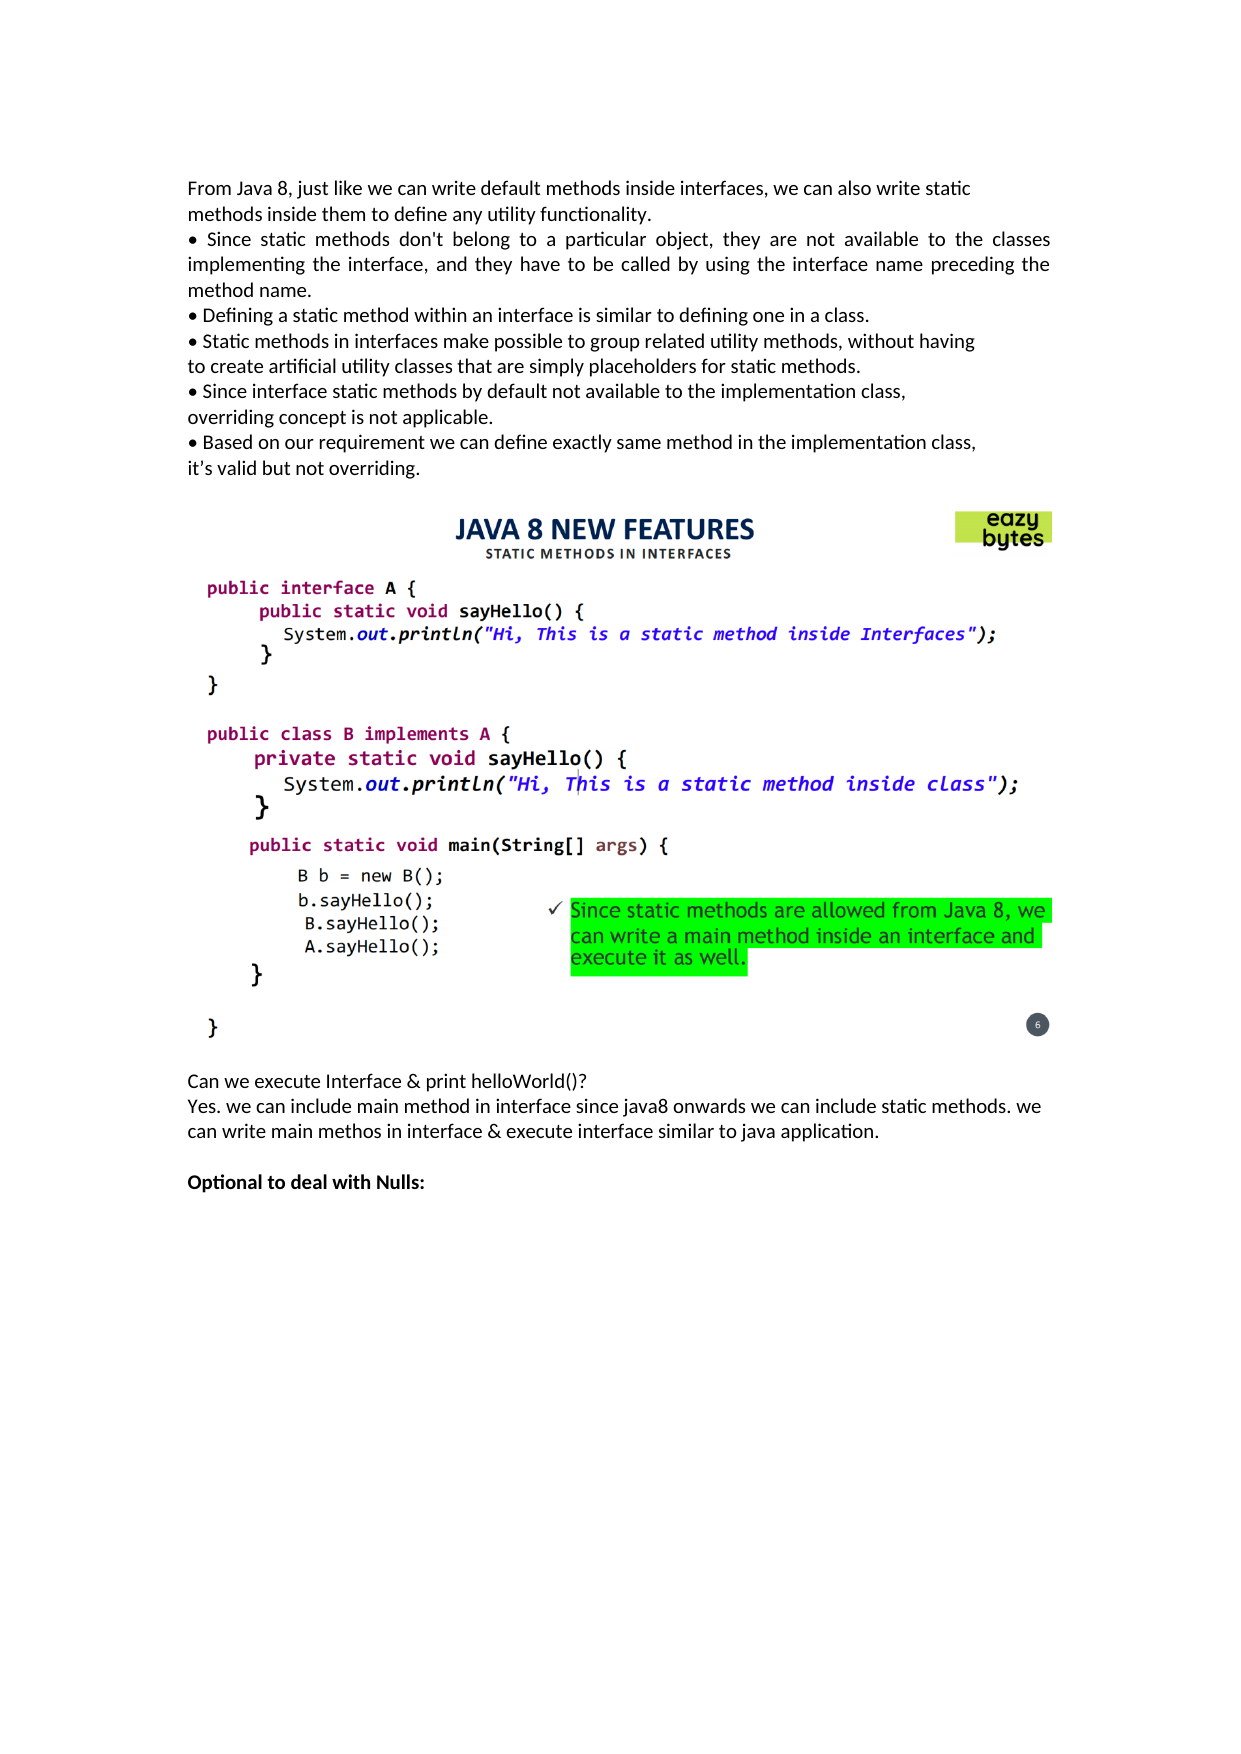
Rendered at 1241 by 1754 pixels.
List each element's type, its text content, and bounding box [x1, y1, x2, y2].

text Optional to deal with Nulls: [187, 1169, 1053, 1195]
text methods inside them to define any utility functionality. [187, 201, 1053, 226]
picture [187, 505, 1052, 1043]
text overriding concept is not applicable. [187, 404, 1053, 429]
text to create artificial utility classes that are simply placeholders for static methods. [187, 353, 1053, 379]
text • Based on our requirement we can define exactly same method in the implementation class, [187, 429, 1053, 455]
text From Java 8, just like we can write default methods inside interfaces, we can also write static [187, 175, 1053, 201]
text • Since static methods don't belong to a particular object, they are not available to the classes implementing the interface, and they have to be called by using the interface name preceding the method name. [187, 226, 1053, 302]
text it’s valid but not overriding. [187, 455, 1053, 480]
text • Static methods in interfaces make possible to group related utility methods, without having [187, 328, 1053, 353]
text Yes. we can include main method in interface since java8 onwards we can include static methods. we can write main methos in interface & execute interface similar to java application. [187, 1093, 1053, 1144]
text Can we execute Interface & print helloWorld()? [187, 1068, 1053, 1093]
text • Since interface static methods by default not available to the implementation class, [187, 379, 1053, 404]
text • Defining a static method within an interface is similar to defining one in a class. [187, 302, 1053, 328]
